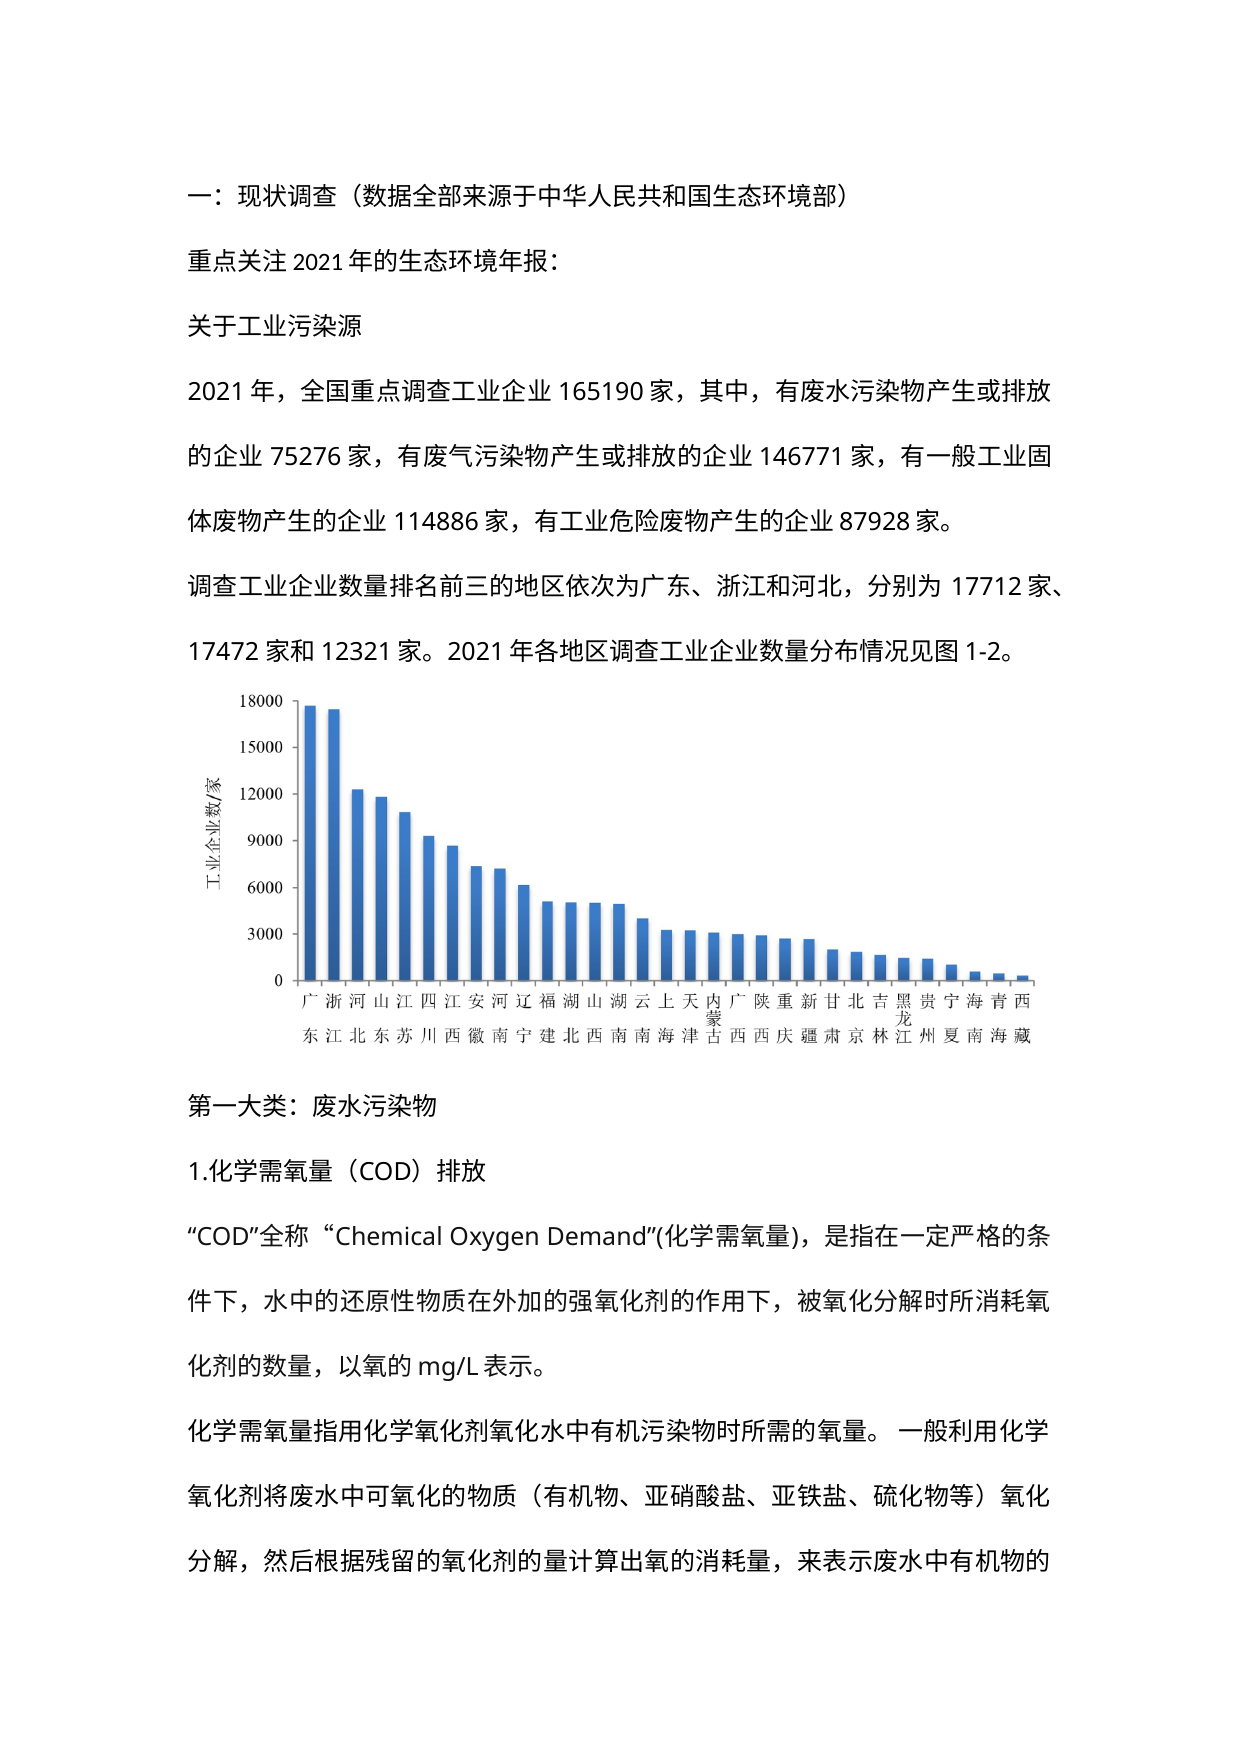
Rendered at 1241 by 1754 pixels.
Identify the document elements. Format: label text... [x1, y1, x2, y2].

text 一：现状调查（数据全部来源于中华人民共和国生态环境部） [187, 162, 1053, 227]
list 1.化学需氧量（COD）排放 [187, 1137, 1053, 1202]
text 2021年，全国重点调查工业企业165190家，其中，有废水污染物产生或排放的企业 75276家，有废气污染物产生或排放的企业146771家，有一般工业固体废物产生的企业 114886家，有工业危险废物产生的企业87928家。 [187, 357, 1053, 552]
text 关于工业污染源 [187, 292, 1053, 357]
picture [187, 682, 1052, 1065]
text 调查工业企业数量排名前三的地区依次为广东、浙江和河北，分别为17712家、17472 家和12321家。2021年各地区调查工业企业数量分布情况见图1-2。 [187, 552, 1053, 682]
text “COD”全称“Chemical Oxygen Demand”(化学需氧量)，是指在一定严格的条件下，水中的还原性物质在外加的强氧化剂的作用下，被氧化分解时所消耗氧化剂的数量，以氧的mg/L表示。 [187, 1202, 1053, 1397]
list 第一大类：废水污染物 [187, 1072, 1053, 1137]
text 重点关注2021年的生态环境年报： [187, 227, 1053, 292]
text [187, 1397, 1053, 1592]
